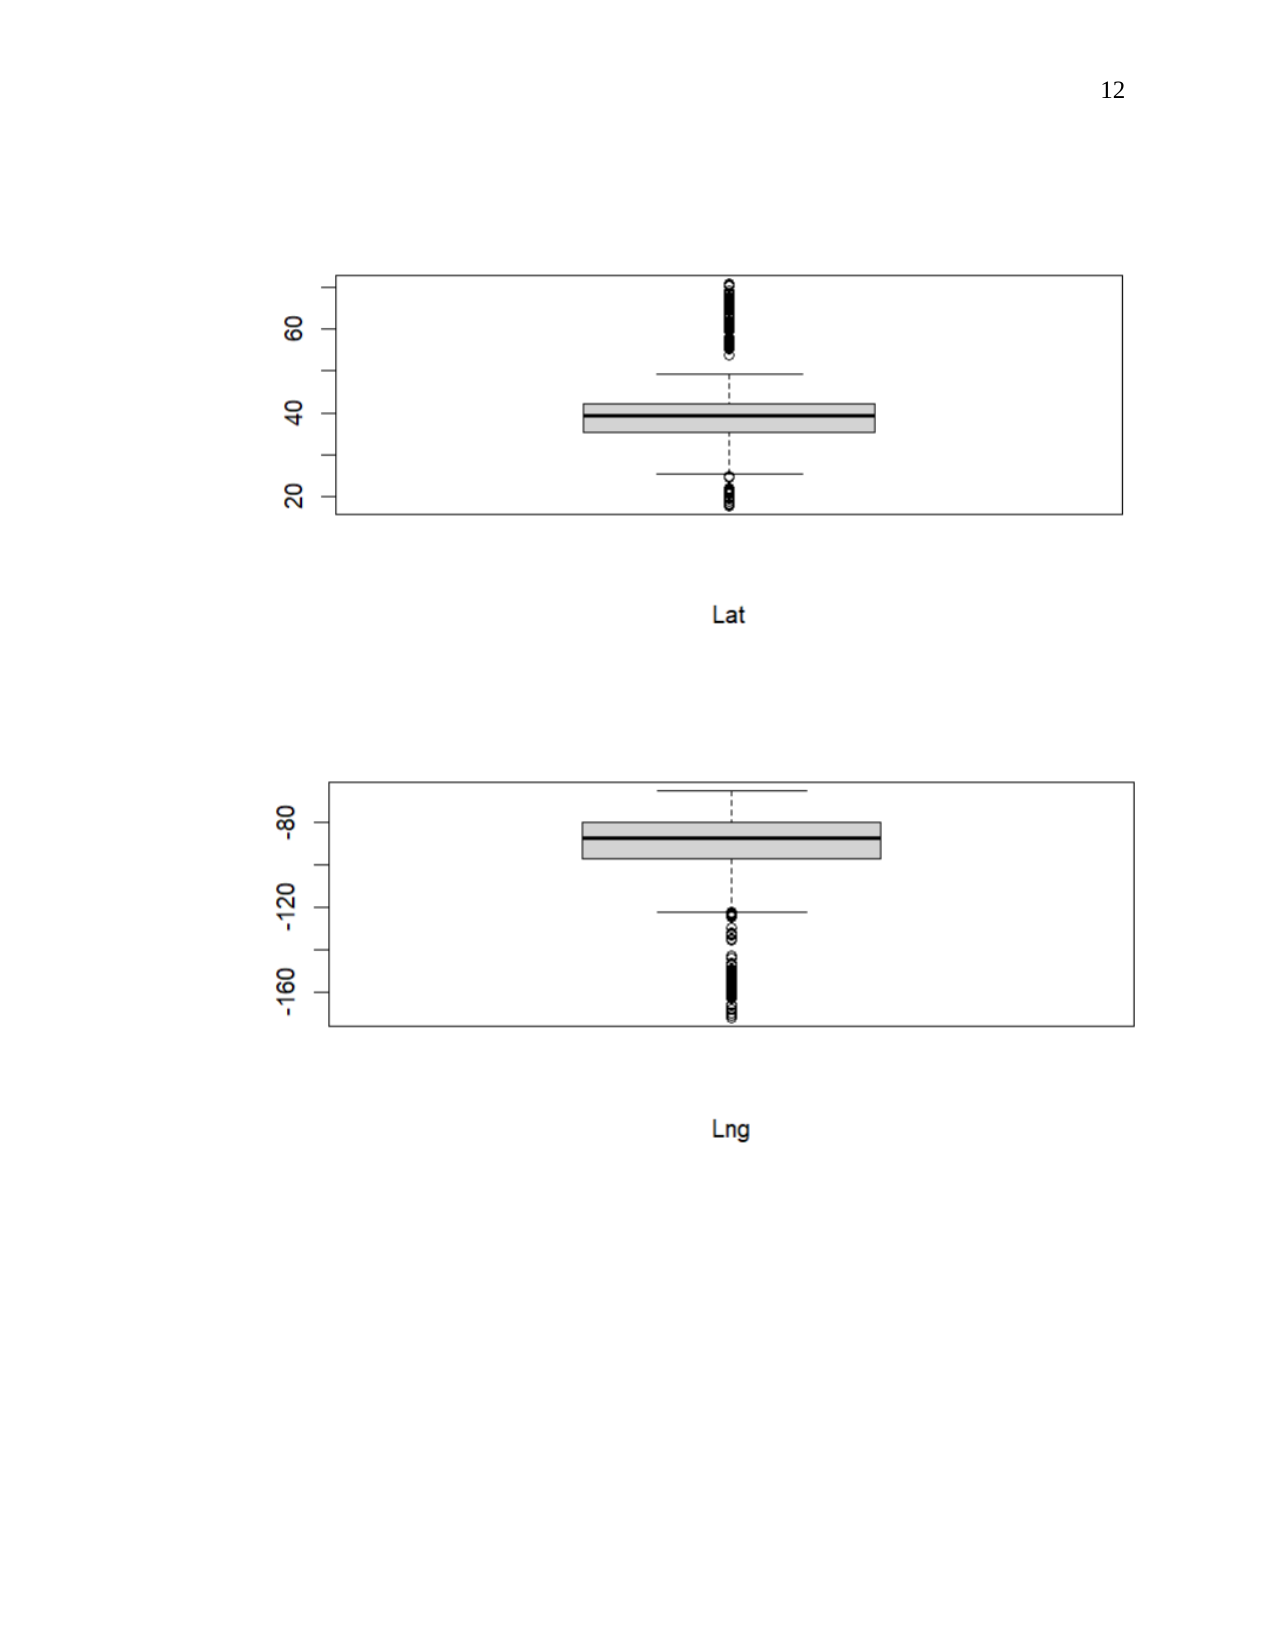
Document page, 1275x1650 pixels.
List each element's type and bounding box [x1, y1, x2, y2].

picture [217, 150, 1193, 1180]
